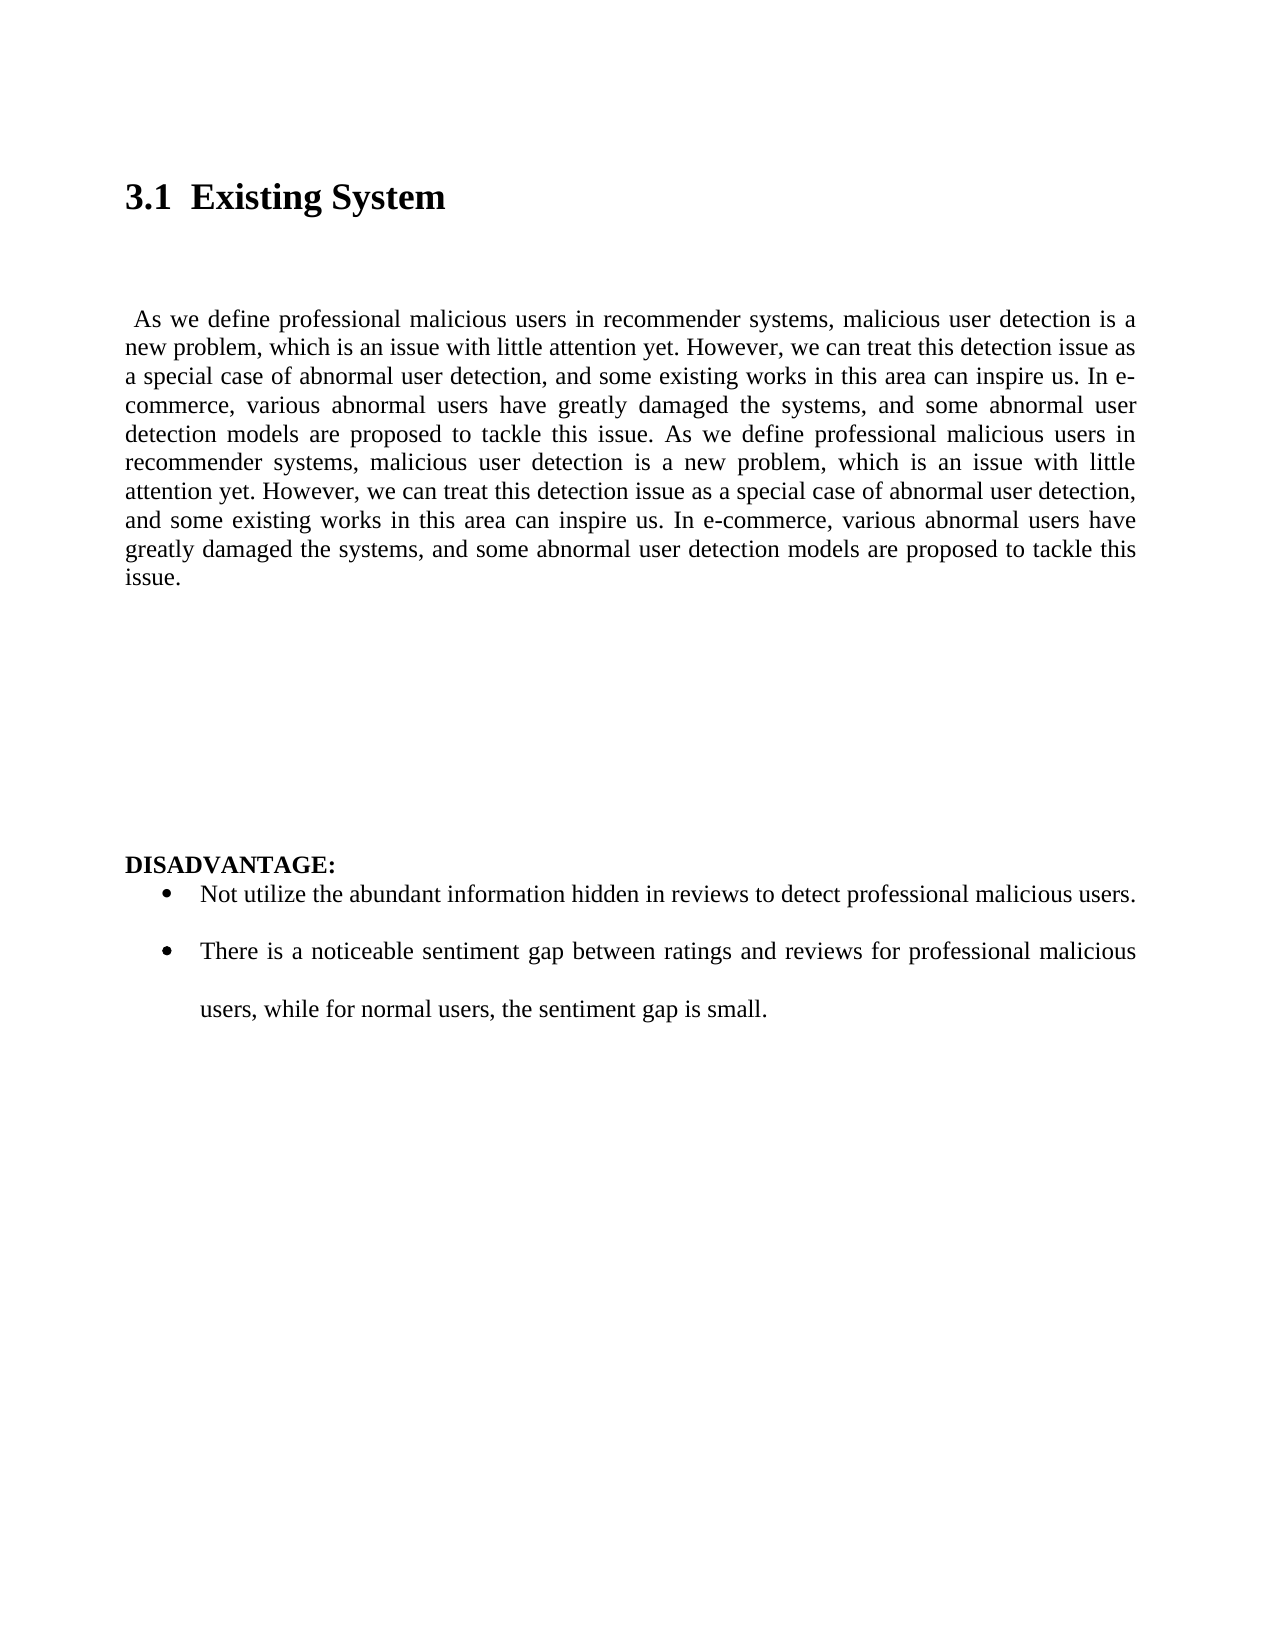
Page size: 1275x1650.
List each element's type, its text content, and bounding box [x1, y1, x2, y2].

text As we define professional malicious users in recommender systems, malicious user detection is a new problem, which is an issue with little attention yet. However, we can treat this detection issue as a special case of abnormal user detection, and some existing works in this area can inspire us. In e-commerce, various abnormal users have greatly damaged the systems, and some abnormal user detection models are proposed to tackle this issue. As we define professional malicious users in recommender systems, malicious user detection is a new problem, which is an issue with little attention yet. However, we can treat this detection issue as a special case of abnormal user detection, and some existing works in this area can inspire us. In e-commerce, various abnormal users have greatly damaged the systems, and some abnormal user detection models are proposed to tackle this issue. [125, 304, 1137, 591]
list Not utilize the abundant information hidden in reviews to detect professional malicious users. [162, 879, 1137, 907]
text DISADVANTAGE: [125, 850, 1137, 879]
list There is a noticeable sentiment gap between ratings and reviews for professional malicious users, while for normal users, the sentiment gap is small. [162, 936, 1137, 1022]
text 3.1 Existing System [125, 174, 1137, 217]
